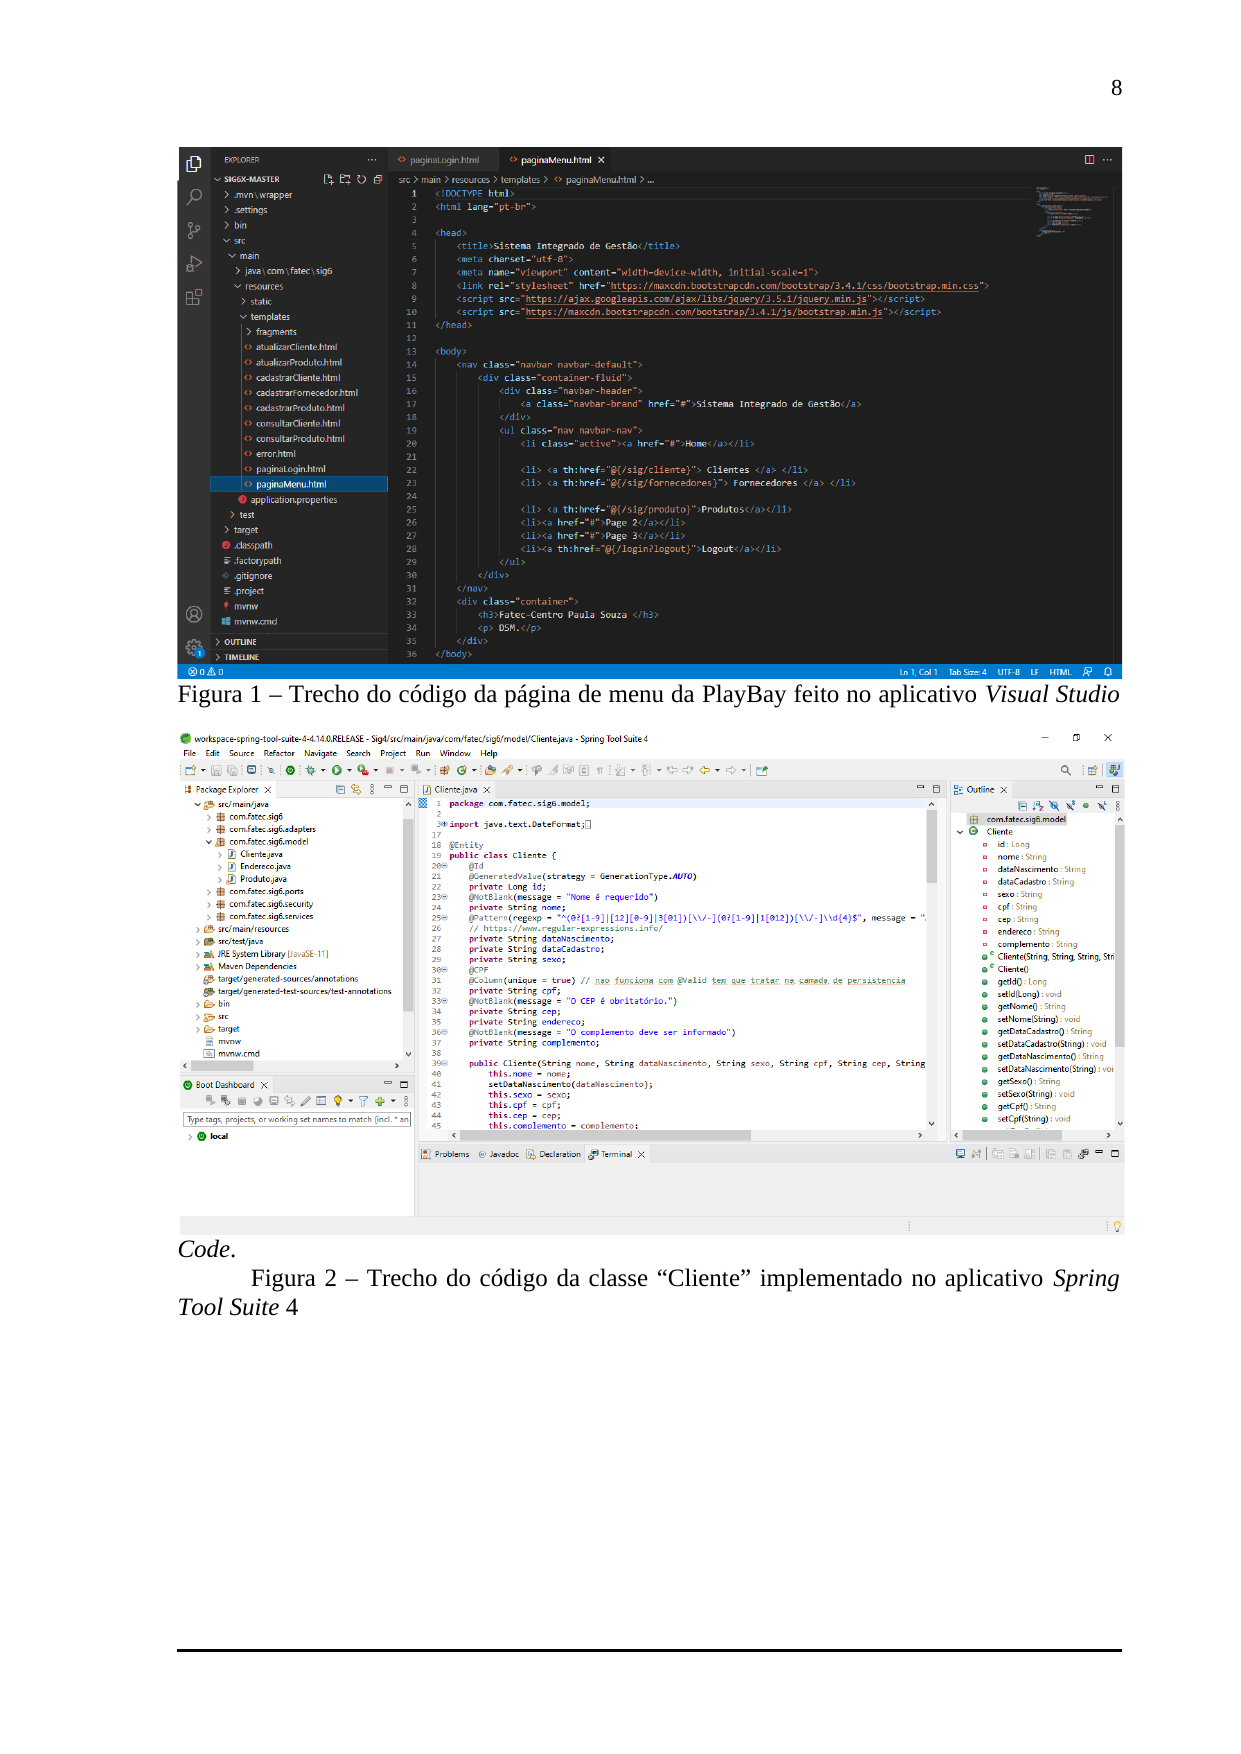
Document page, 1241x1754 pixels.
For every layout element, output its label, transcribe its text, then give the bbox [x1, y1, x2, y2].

text Figura 2 – Trecho do código da classe “Cliente” implementado no aplicativo Spring Tool Suite 4 [177, 1263, 1122, 1321]
picture [179, 731, 1125, 1235]
picture [177, 147, 1123, 679]
